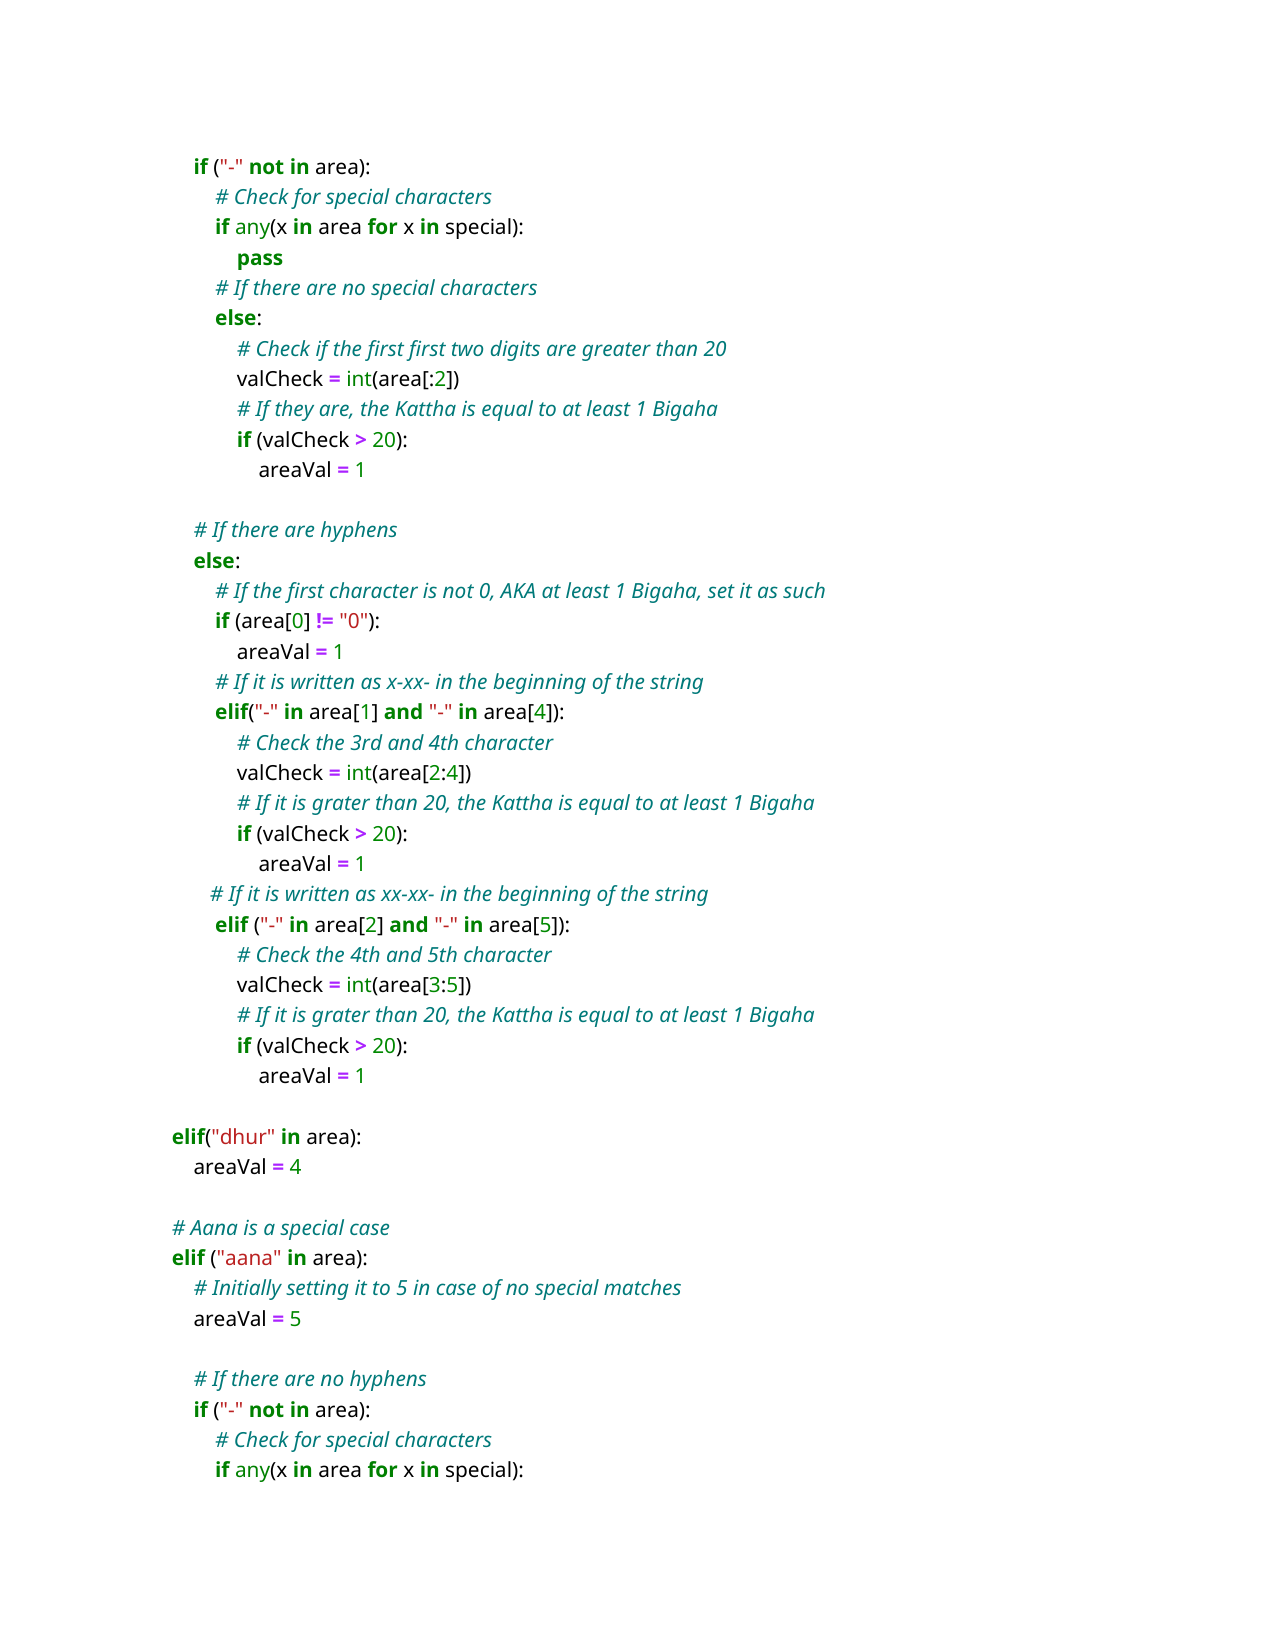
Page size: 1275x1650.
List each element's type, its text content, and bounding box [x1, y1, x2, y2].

text # If it is grater than 20, the Kattha is equal to at least 1 Bigaha [150, 999, 1125, 1029]
text elif ("-" in area[2] and "-" in area[5]): [150, 908, 1125, 938]
text if ("-" not in area): [150, 150, 1125, 180]
text elif ("aana" in area): [150, 1241, 1125, 1272]
text areaVal = 5 [150, 1302, 1125, 1332]
text else: [150, 302, 1125, 332]
text elif("dhur" in area): [150, 1120, 1125, 1150]
text # Check the 4th and 5th character [150, 938, 1125, 968]
text # If it is written as x-xx- in the beginning of the string [150, 665, 1125, 696]
text # Initially setting it to 5 in case of no special matches [150, 1272, 1125, 1302]
text pass [150, 241, 1125, 271]
text # Aana is a special case [150, 1211, 1125, 1241]
text areaVal = 1 [150, 847, 1125, 877]
text # If the first character is not 0, AKA at least 1 Bigaha, set it as such [150, 574, 1125, 605]
text # Check for special characters [150, 1423, 1125, 1453]
text if any(x in area for x in special): [150, 1453, 1125, 1484]
text if ("-" not in area): [150, 1393, 1125, 1423]
text # Check the 3rd and 4th character [150, 726, 1125, 756]
text valCheck = int(area[:2]) [150, 362, 1125, 392]
text else: [150, 544, 1125, 574]
text if (valCheck > 20): [150, 1029, 1125, 1059]
text areaVal = 1 [150, 1059, 1125, 1090]
text areaVal = 4 [150, 1150, 1125, 1181]
text valCheck = int(area[3:5]) [150, 968, 1125, 999]
text # If there are no special characters [150, 271, 1125, 302]
text if (valCheck > 20): [150, 423, 1125, 453]
text # Check for special characters [150, 180, 1125, 211]
text if (valCheck > 20): [150, 817, 1125, 847]
text # If it is grater than 20, the Kattha is equal to at least 1 Bigaha [150, 787, 1125, 817]
text # If there are no hyphens [150, 1362, 1125, 1393]
text # If it is written as xx-xx- in the beginning of the string [150, 877, 1125, 908]
text if (area[0] != "0"): [150, 605, 1125, 635]
text if any(x in area for x in special): [150, 211, 1125, 241]
text valCheck = int(area[2:4]) [150, 756, 1125, 787]
text # If there are hyphens [150, 514, 1125, 544]
text elif("-" in area[1] and "-" in area[4]): [150, 696, 1125, 726]
text # If they are, the Kattha is equal to at least 1 Bigaha [150, 392, 1125, 423]
text areaVal = 1 [150, 635, 1125, 665]
text areaVal = 1 [150, 453, 1125, 483]
text # Check if the first first two digits are greater than 20 [150, 332, 1125, 362]
